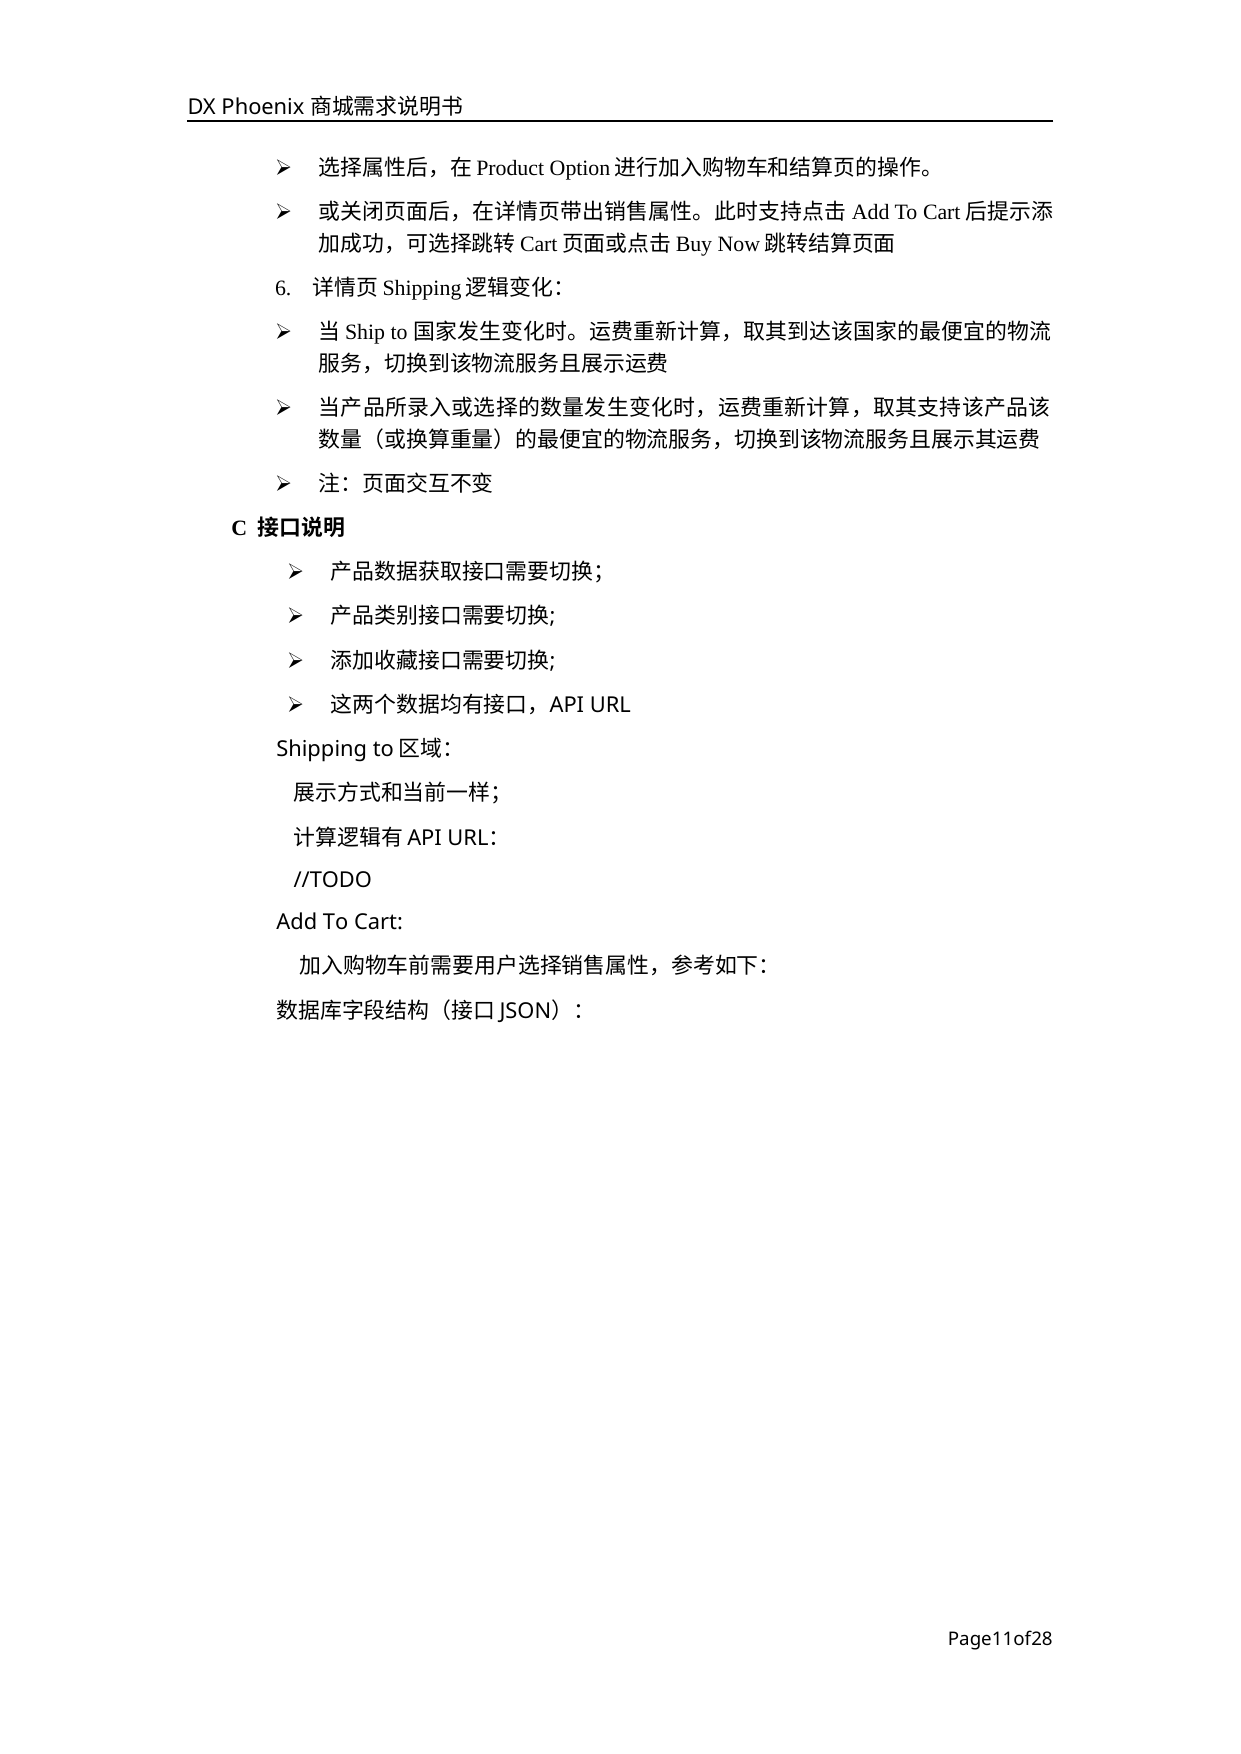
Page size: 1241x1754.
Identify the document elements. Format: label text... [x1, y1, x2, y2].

text Shipping to区域： [231, 731, 1053, 763]
text 数据库字段结构（接口JSON）： [231, 993, 1053, 1024]
subtitle C 接口说明 [231, 510, 1053, 542]
text Add To Cart: [231, 906, 1053, 936]
text 展示方式和当前一样； [231, 775, 1053, 807]
text //TODO [231, 864, 1053, 894]
text 加入购物车前需要用户选择销售属性，参考如下： [231, 948, 1053, 980]
list 当Ship to 国家发生变化时。运费重新计算，取其到达该国家的最便宜的物流服务，切换到该物流服务且展示运费 [275, 314, 1053, 377]
list 产品类别接口需要切换; [287, 598, 1053, 630]
list 这两个数据均有接口，API URL [287, 687, 1053, 719]
list 选择属性后，在Product Option进行加入购物车和结算页的操作。 [275, 150, 1053, 182]
list 或关闭页面后，在详情页带出销售属性。此时支持点击Add To Cart后提示添加成功，可选择跳转Cart页面或点击Buy Now跳转结算页面 [275, 194, 1053, 257]
list 详情页Shipping逻辑变化： [275, 270, 1053, 302]
text 计算逻辑有API URL： [231, 819, 1053, 851]
list 产品数据获取接口需要切换； [287, 554, 1053, 586]
list 当产品所录入或选择的数量发生变化时，运费重新计算，取其支持该产品该数量（或换算重量）的最便宜的物流服务，切换到该物流服务且展示其运费 [275, 390, 1053, 453]
list 添加收藏接口需要切换; [287, 643, 1053, 674]
list 注：页面交互不变 [275, 466, 1053, 497]
